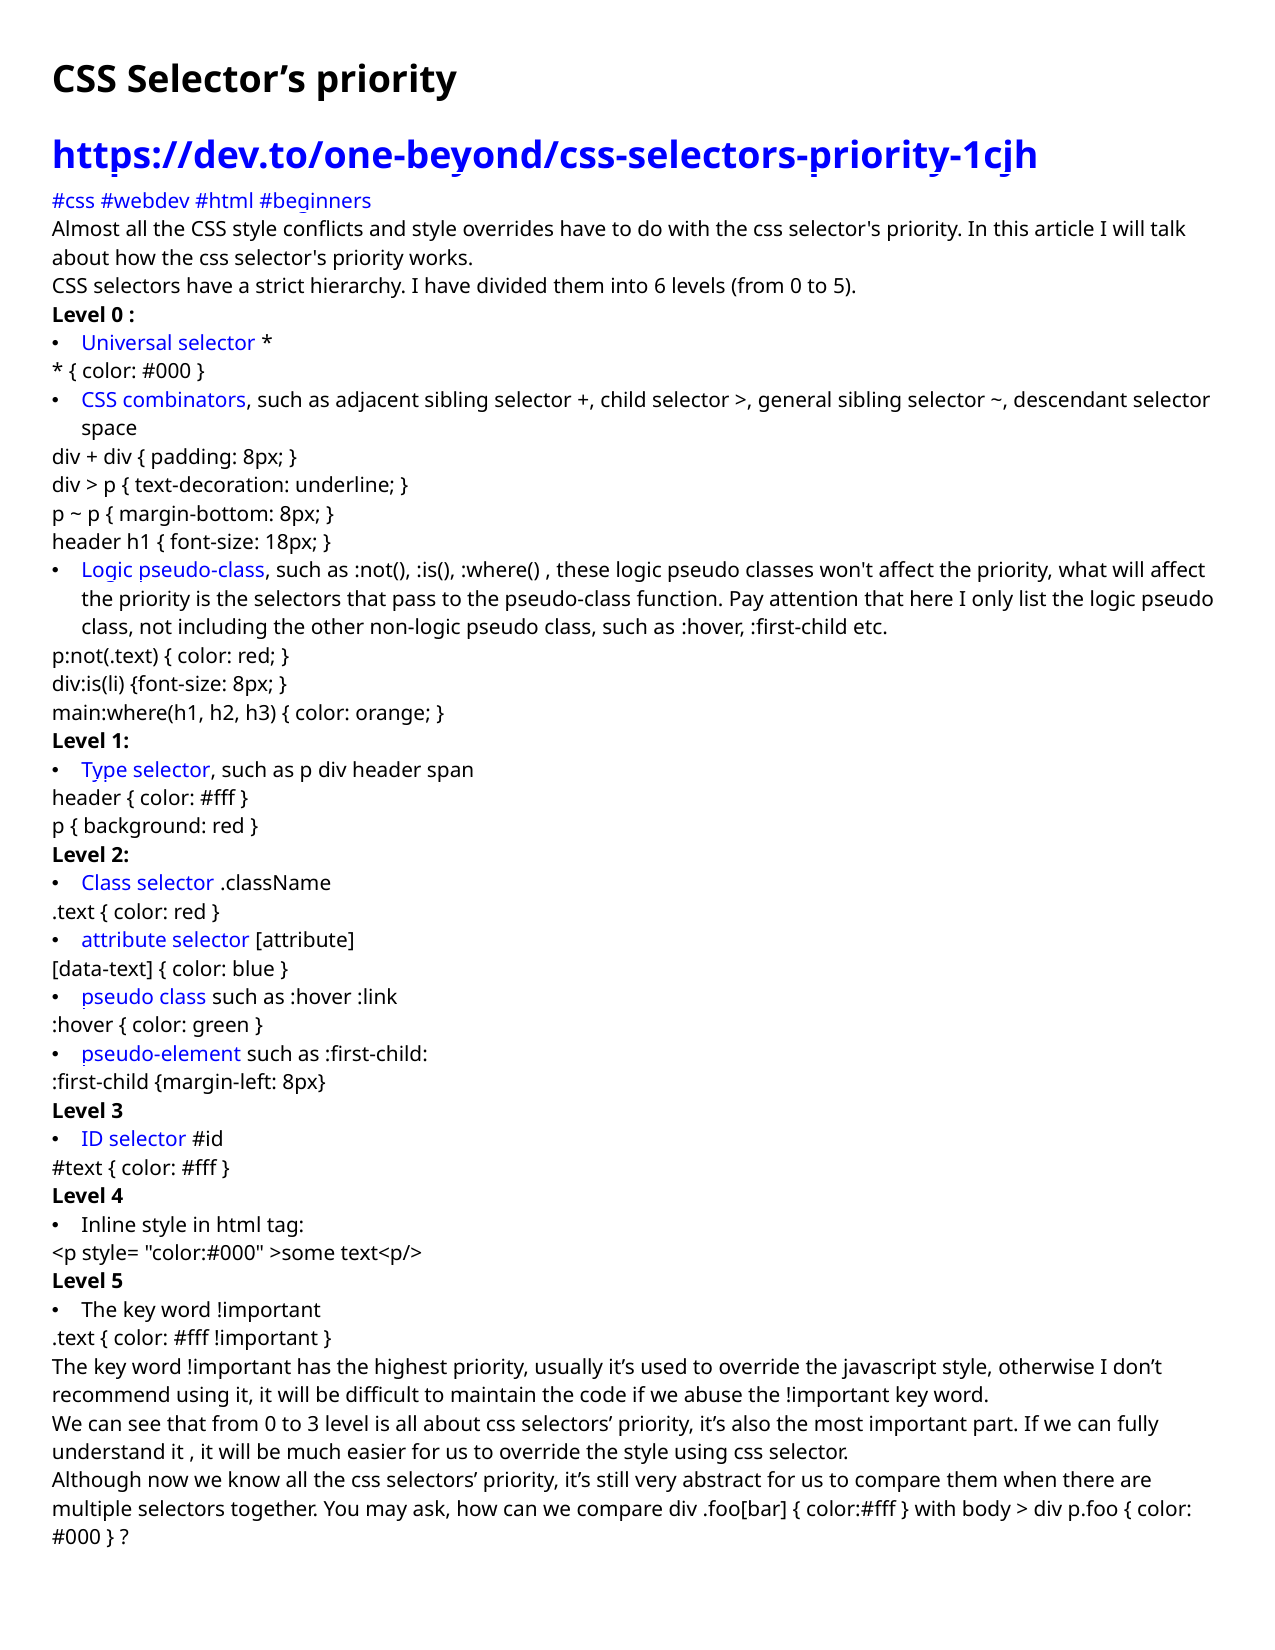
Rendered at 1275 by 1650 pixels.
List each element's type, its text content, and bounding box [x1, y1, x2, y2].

text div + div { padding: 8px; } [52, 442, 1219, 470]
text :first-child {margin-left: 8px} [52, 1067, 1219, 1096]
text * { color: #000 } [52, 357, 1219, 385]
text Level 0 : [52, 300, 1219, 328]
list Universal selector * [52, 328, 1219, 357]
list Inline style in html tag: [52, 1210, 1219, 1238]
list pseudo class such as :hover :link [52, 982, 1219, 1011]
text p ~ p { margin-bottom: 8px; } [52, 499, 1219, 527]
text p { background: red } [52, 812, 1219, 840]
text #text { color: #fff } [52, 1153, 1219, 1181]
subtitle https://dev.to/one-beyond/css-selectors-priority-1cjh [52, 129, 1219, 180]
subtitle CSS Selector’s priority [52, 53, 1219, 104]
text [data-text] { color: blue } [52, 954, 1219, 982]
text Almost all the CSS style conflicts and style overrides have to do with the css selector's priority. In this article I will talk about how the css selector's priority works. [52, 214, 1219, 271]
list Logic pseudo-class, such as :not(), :is(), :where() , these logic pseudo classes won't affect the priority, what will affect the priority is the selectors that pass to the pseudo-class function. Pay attention that here I only list the logic pseudo class, not including the other non-logic pseudo class, such as :hover, :first-child etc. [52, 556, 1219, 641]
text main:where(h1, h2, h3) { color: orange; } [52, 698, 1219, 726]
list Type selector, such as p div header span [52, 755, 1219, 783]
text We can see that from 0 to 3 level is all about css selectors’ priority, it’s also the most important part. If we can fully understand it , it will be much easier for us to override the style using css selector. [52, 1409, 1219, 1466]
list Class selector .className [52, 868, 1219, 897]
list CSS combinators, such as adjacent sibling selector +, child selector >, general sibling selector ~, descendant selector space [52, 385, 1219, 442]
list attribute selector [attribute] [52, 925, 1219, 954]
text The key word !important has the highest priority, usually it’s used to override the javascript style, otherwise I don’t recommend using it, it will be difficult to maintain the code if we abuse the !important key word. [52, 1352, 1219, 1409]
text header h1 { font-size: 18px; } [52, 527, 1219, 556]
list The key word !important [52, 1295, 1219, 1323]
text CSS selectors have a strict hierarchy. I have divided them into 6 levels (from 0 to 5). [52, 271, 1219, 300]
text p:not(.text) { color: red; } [52, 641, 1219, 669]
text div:is(li) {font-size: 8px; } [52, 669, 1219, 698]
text Although now we know all the css selectors’ priority, it’s still very abstract for us to compare them when there are multiple selectors together. You may ask, how can we compare div .foo[bar] { color:#fff } with body > div p.foo { color: #000 } ? [52, 1466, 1219, 1551]
text .text { color: red } [52, 897, 1219, 925]
text <p style= "color:#000" >some text<p/> [52, 1238, 1219, 1267]
text Level 5 [52, 1267, 1219, 1295]
text Level 1: [52, 726, 1219, 755]
text Level 2: [52, 840, 1219, 868]
text Level 3 [52, 1096, 1219, 1124]
text Level 4 [52, 1181, 1219, 1210]
text :hover { color: green } [52, 1011, 1219, 1039]
text .text { color: #fff !important } [52, 1323, 1219, 1352]
list ID selector #id [52, 1124, 1219, 1153]
text #css #webdev #html #beginners [52, 186, 1219, 214]
text header { color: #fff } [52, 783, 1219, 812]
list pseudo-element such as :first-child: [52, 1039, 1219, 1067]
text div > p { text-decoration: underline; } [52, 470, 1219, 499]
